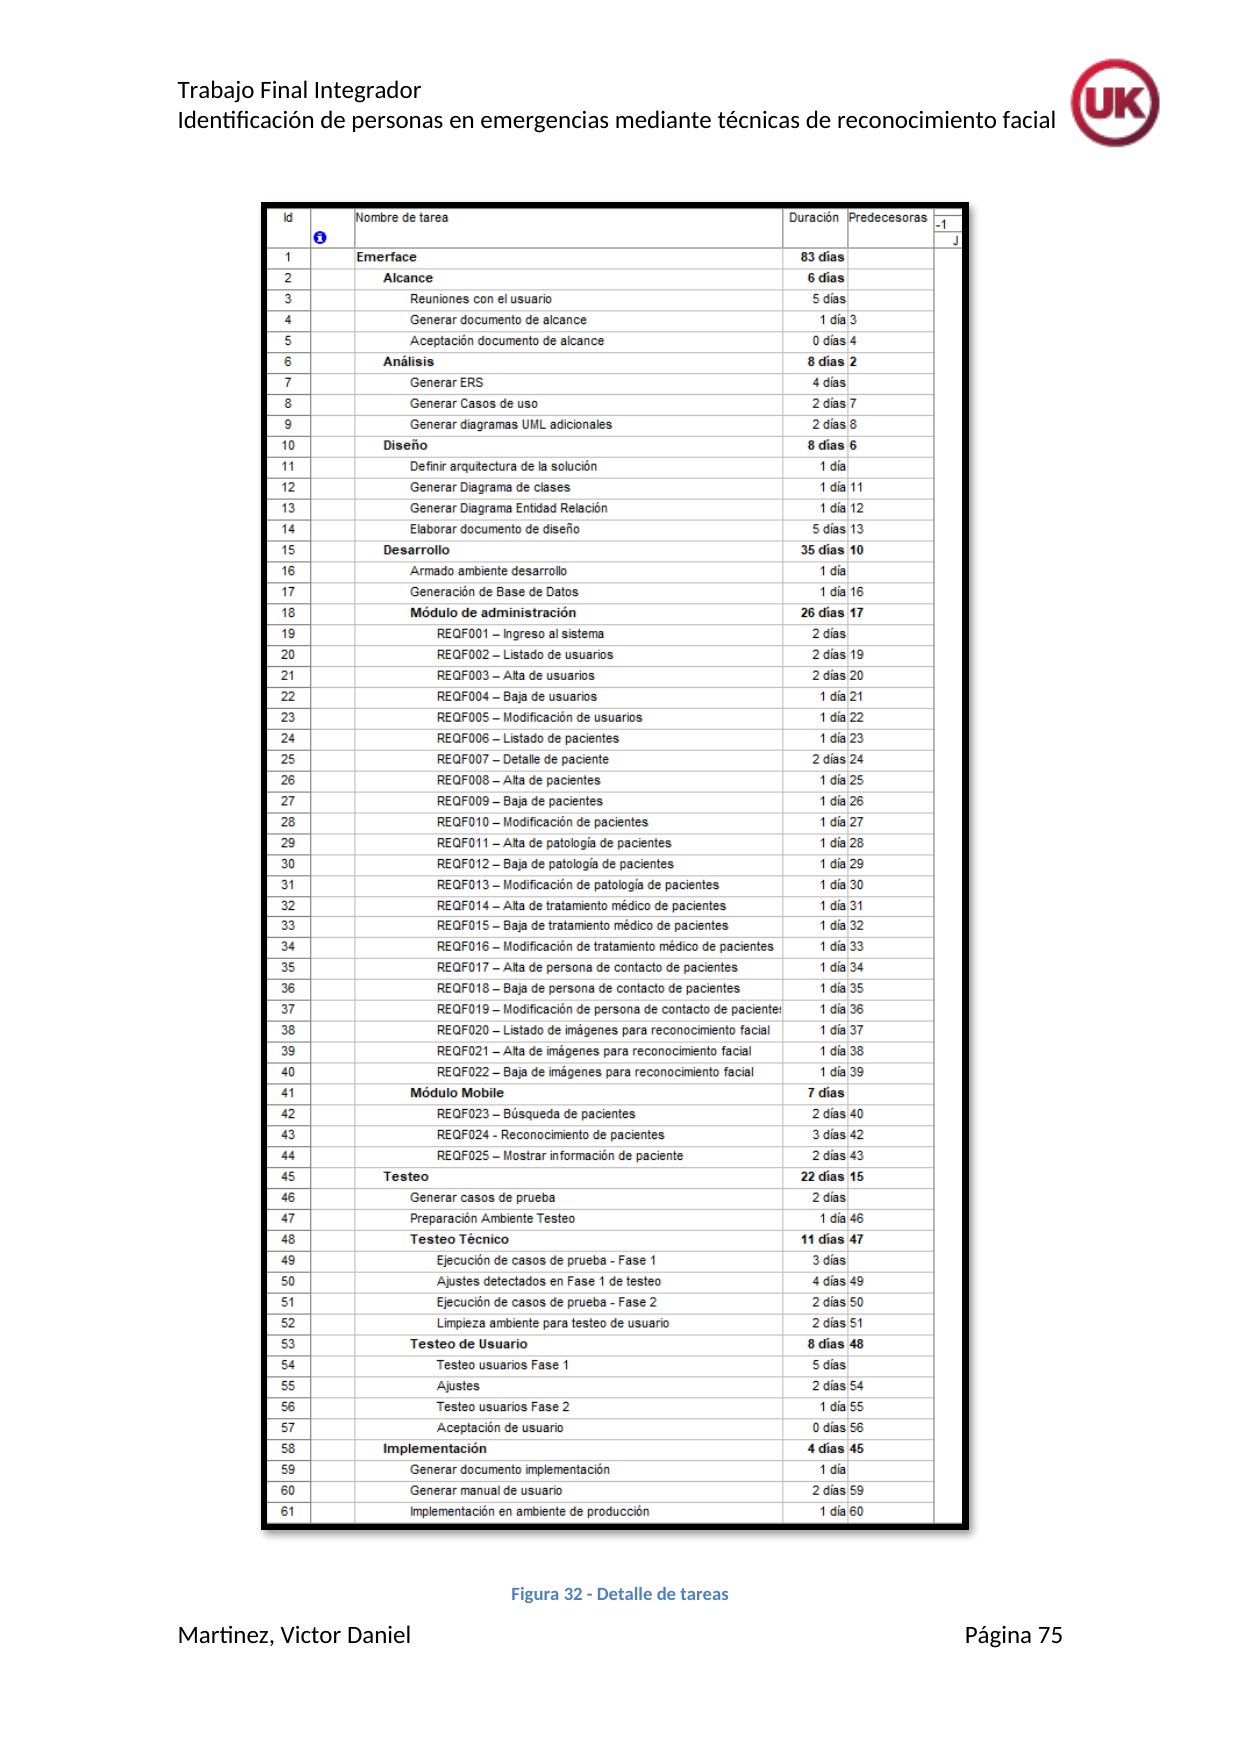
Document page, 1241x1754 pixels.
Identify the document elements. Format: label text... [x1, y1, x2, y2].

text Figura 32 - Detalle de tareas [177, 1582, 1063, 1605]
picture [267, 208, 962, 1524]
picture [1057, 48, 1177, 155]
